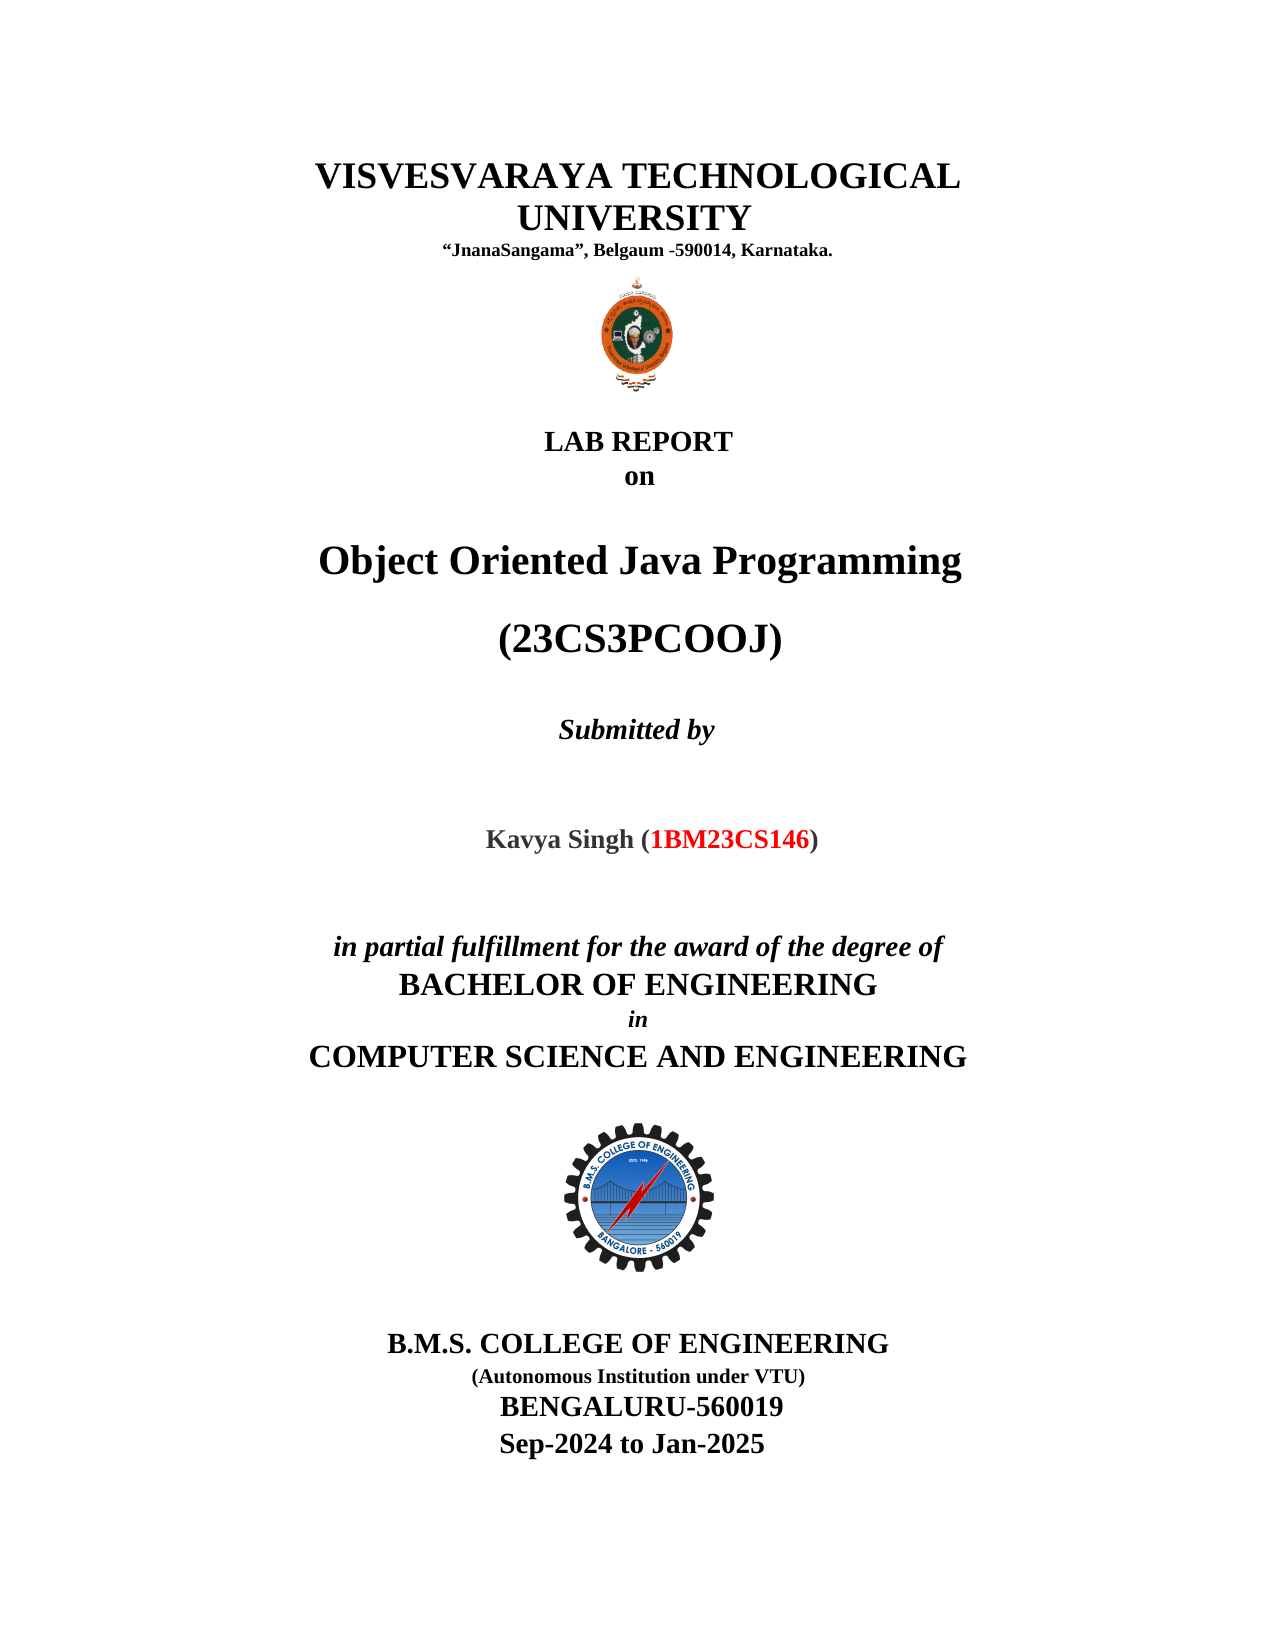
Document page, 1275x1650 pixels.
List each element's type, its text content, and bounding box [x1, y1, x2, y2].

subtitle LAB REPORT on [544, 425, 771, 491]
text in [149, 1005, 1127, 1033]
text Object Oriented Java Programming [318, 535, 1131, 583]
text BENGALURU-560019 [153, 1389, 1131, 1423]
text VISVESVARAYA TECHNOLOGICAL UNIVERSITY [314, 155, 1131, 239]
text in partial fulfillment for the award of the degree of [333, 929, 1131, 963]
text (23CS3PCOOJ) [149, 613, 1131, 661]
picture [537, 272, 743, 400]
text B.M.S. COLLEGE OF ENGINEERING [153, 1327, 1123, 1360]
text Submitted by [411, 712, 880, 746]
text BACHELOR OF ENGINEERING [149, 965, 1128, 1002]
text Kavya Singh (1BM23CS146) [411, 823, 880, 854]
text “JnanaSangama”, Belgaum -590014, Karnataka. [442, 239, 1131, 260]
picture [560, 1122, 716, 1277]
text COMPUTER SCIENCE AND ENGINEERING [149, 1038, 1127, 1075]
text (Autonomous Institution under VTU) [149, 1363, 1128, 1388]
text Sep-2024 to Jan-2025 [153, 1426, 1089, 1460]
